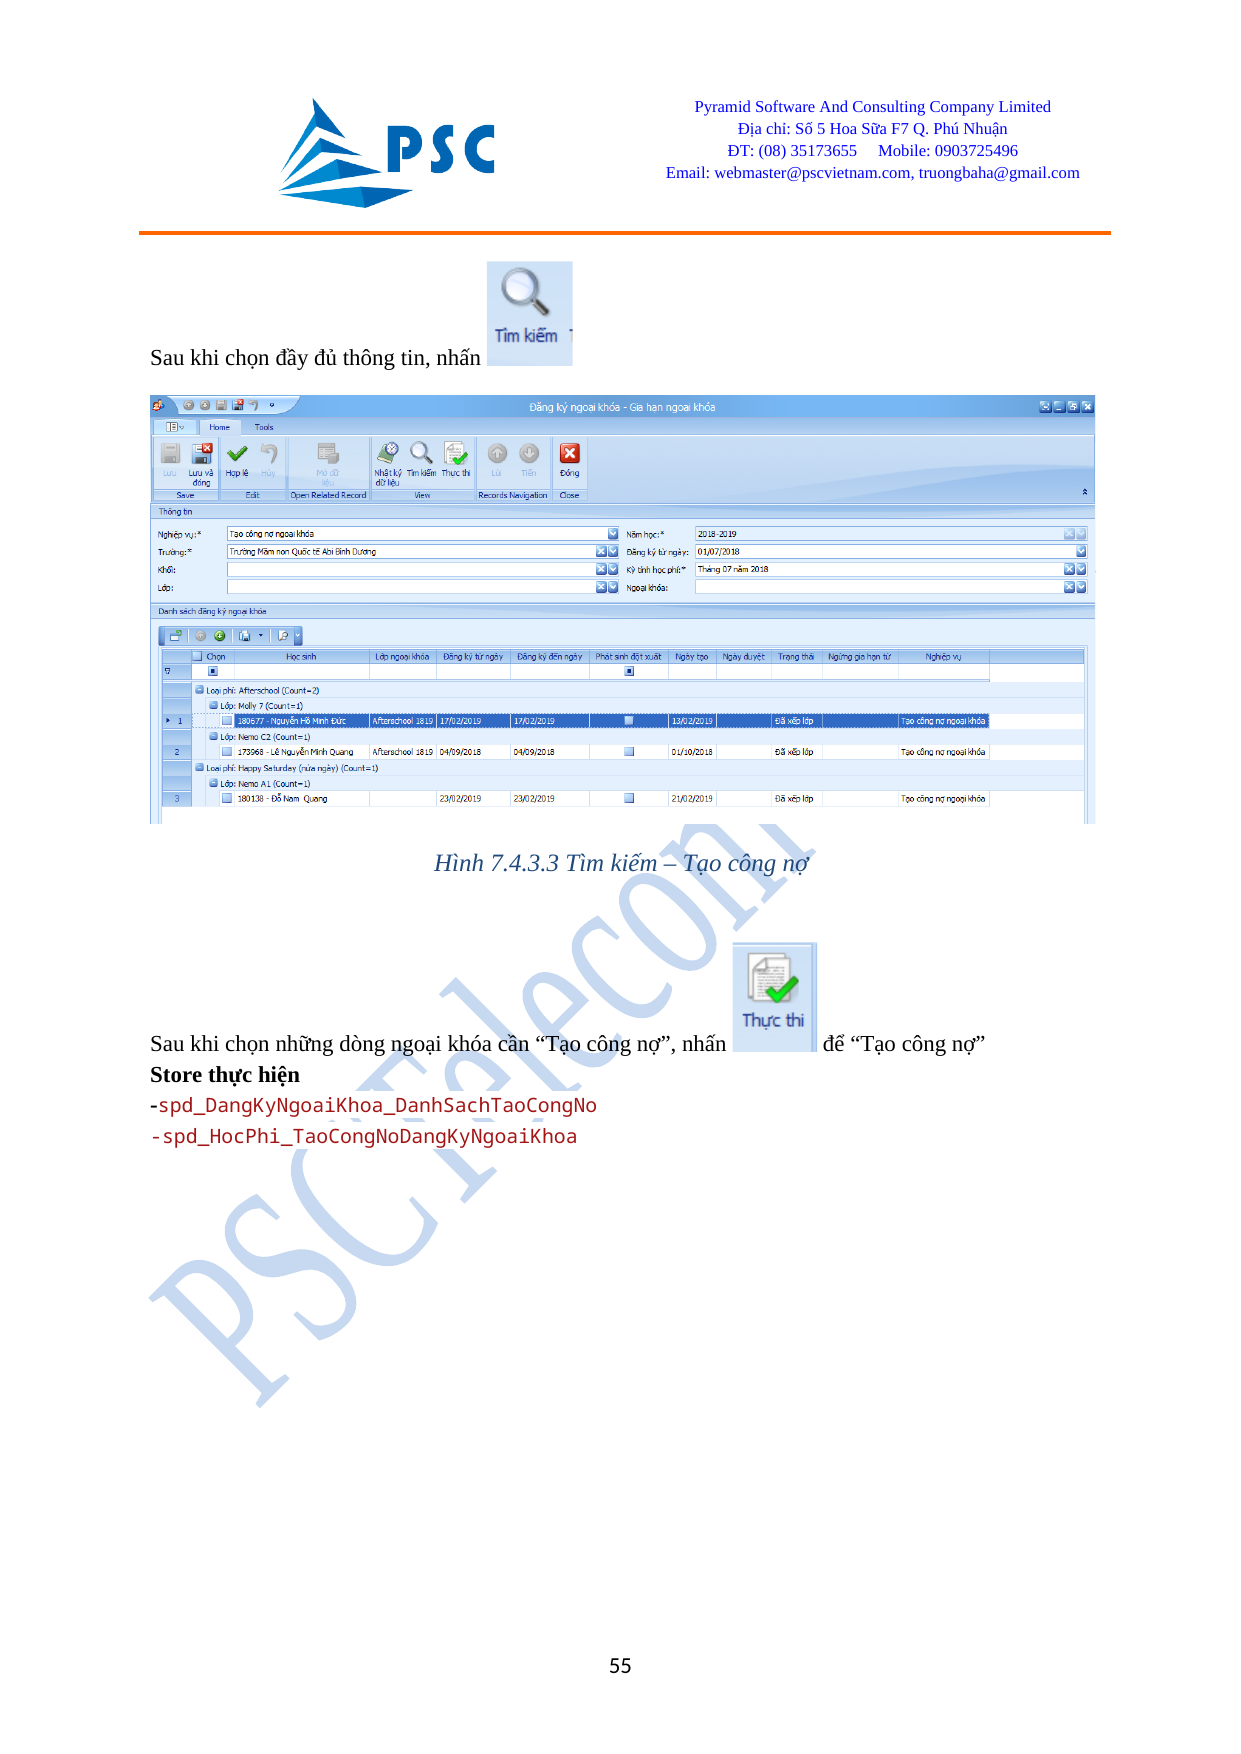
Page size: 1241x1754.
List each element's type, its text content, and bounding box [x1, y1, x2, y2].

picture [486, 261, 573, 366]
text Sau khi chọn đầy đủ thông tin, nhấn [150, 261, 1092, 371]
picture [150, 395, 1096, 824]
picture [732, 942, 818, 1052]
picture [275, 93, 498, 213]
text Hình 7.4.3.3 Tìm kiếm – Tạo công nợ [150, 848, 1092, 877]
text Sau khi chọn những dòng ngoại khóa cần “Tạo công nợ”, nhấn để “Tạo công nợ” Store thực hiện -spd_DangKyNgoaiKhoa_DanhSachTaoCongNo -spd_HocPhi_TaoCongNoDangKyNgoaiKhoa [150, 942, 1092, 1149]
